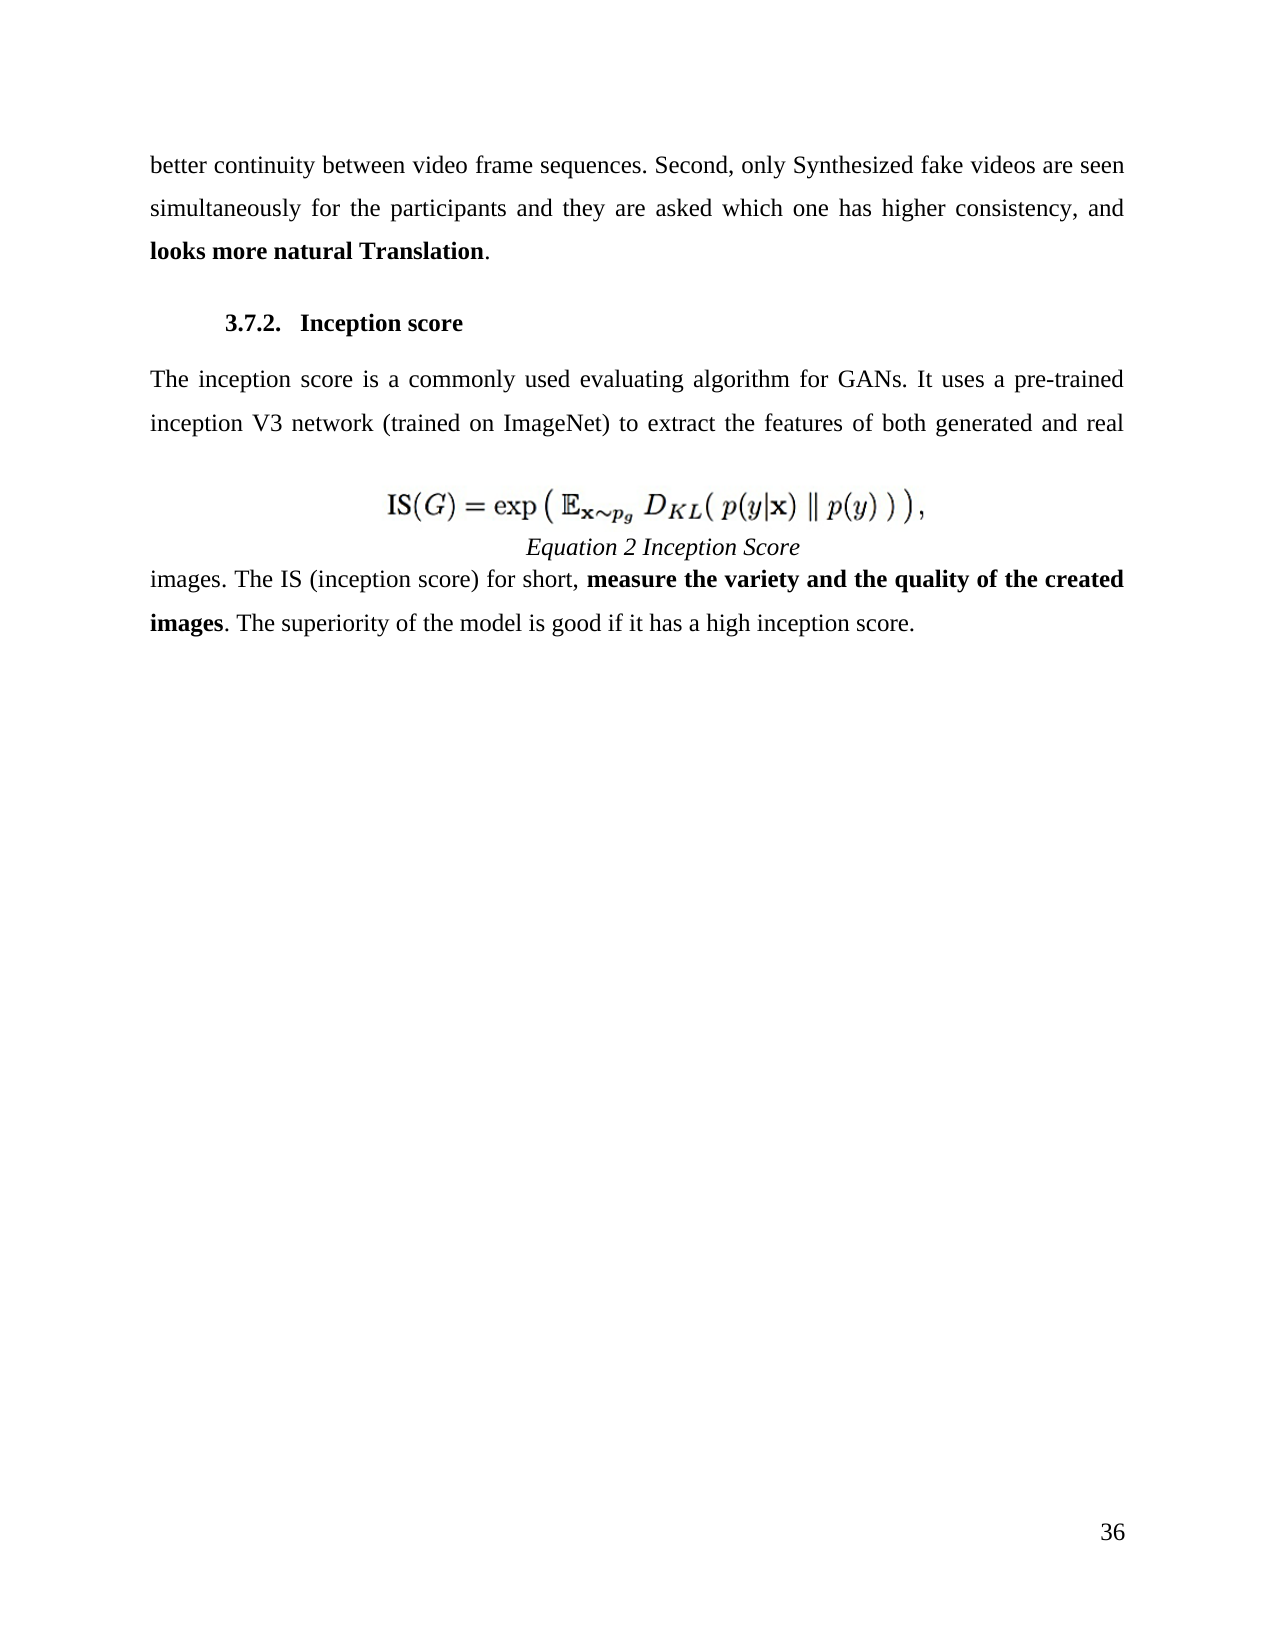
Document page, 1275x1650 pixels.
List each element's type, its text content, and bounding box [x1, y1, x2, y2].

text The inception score is a commonly used evaluating algorithm for GANs. It uses a pre-trained inception V3 network (trained on ImageNet) to extract the features of both generated and real images. The IS (inception score) for short, measure the variety and the quality of the created images. The superiority of the model is good if it has a high inception score. [150, 364, 1125, 636]
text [150, 150, 1125, 265]
subtitle Inception score [225, 308, 1125, 337]
picture [348, 451, 955, 551]
